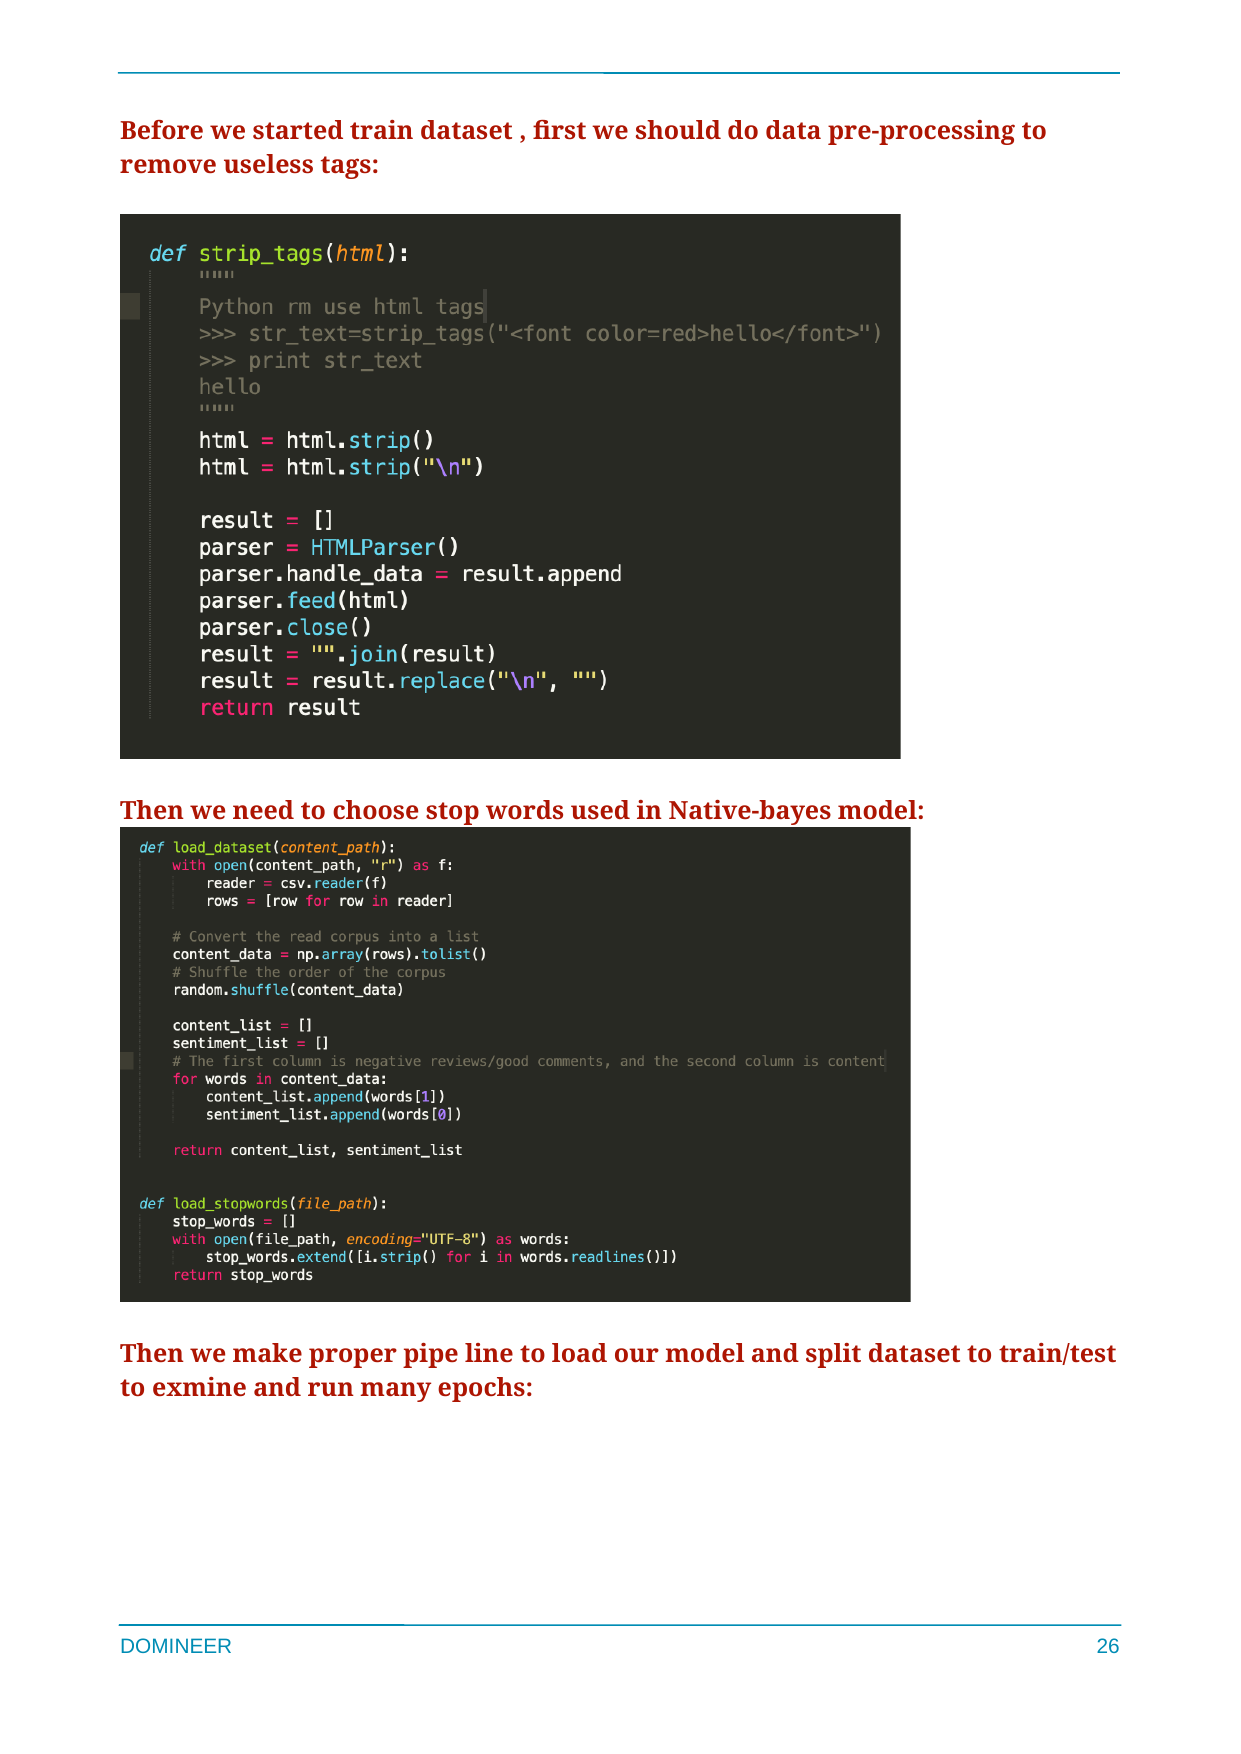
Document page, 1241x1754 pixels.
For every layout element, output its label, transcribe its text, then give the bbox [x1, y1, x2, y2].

picture [120, 861, 911, 1336]
text Then we need to choose stop words used in Native-bayes model: [120, 827, 1120, 861]
text Before we started train dataset , first we should do data pre-processing to remove useless tags: [120, 147, 1120, 215]
picture [120, 248, 901, 793]
text Then we make proper pipe line to load our model and split dataset to train/test to exmine and run many epochs: [120, 1370, 1120, 1438]
